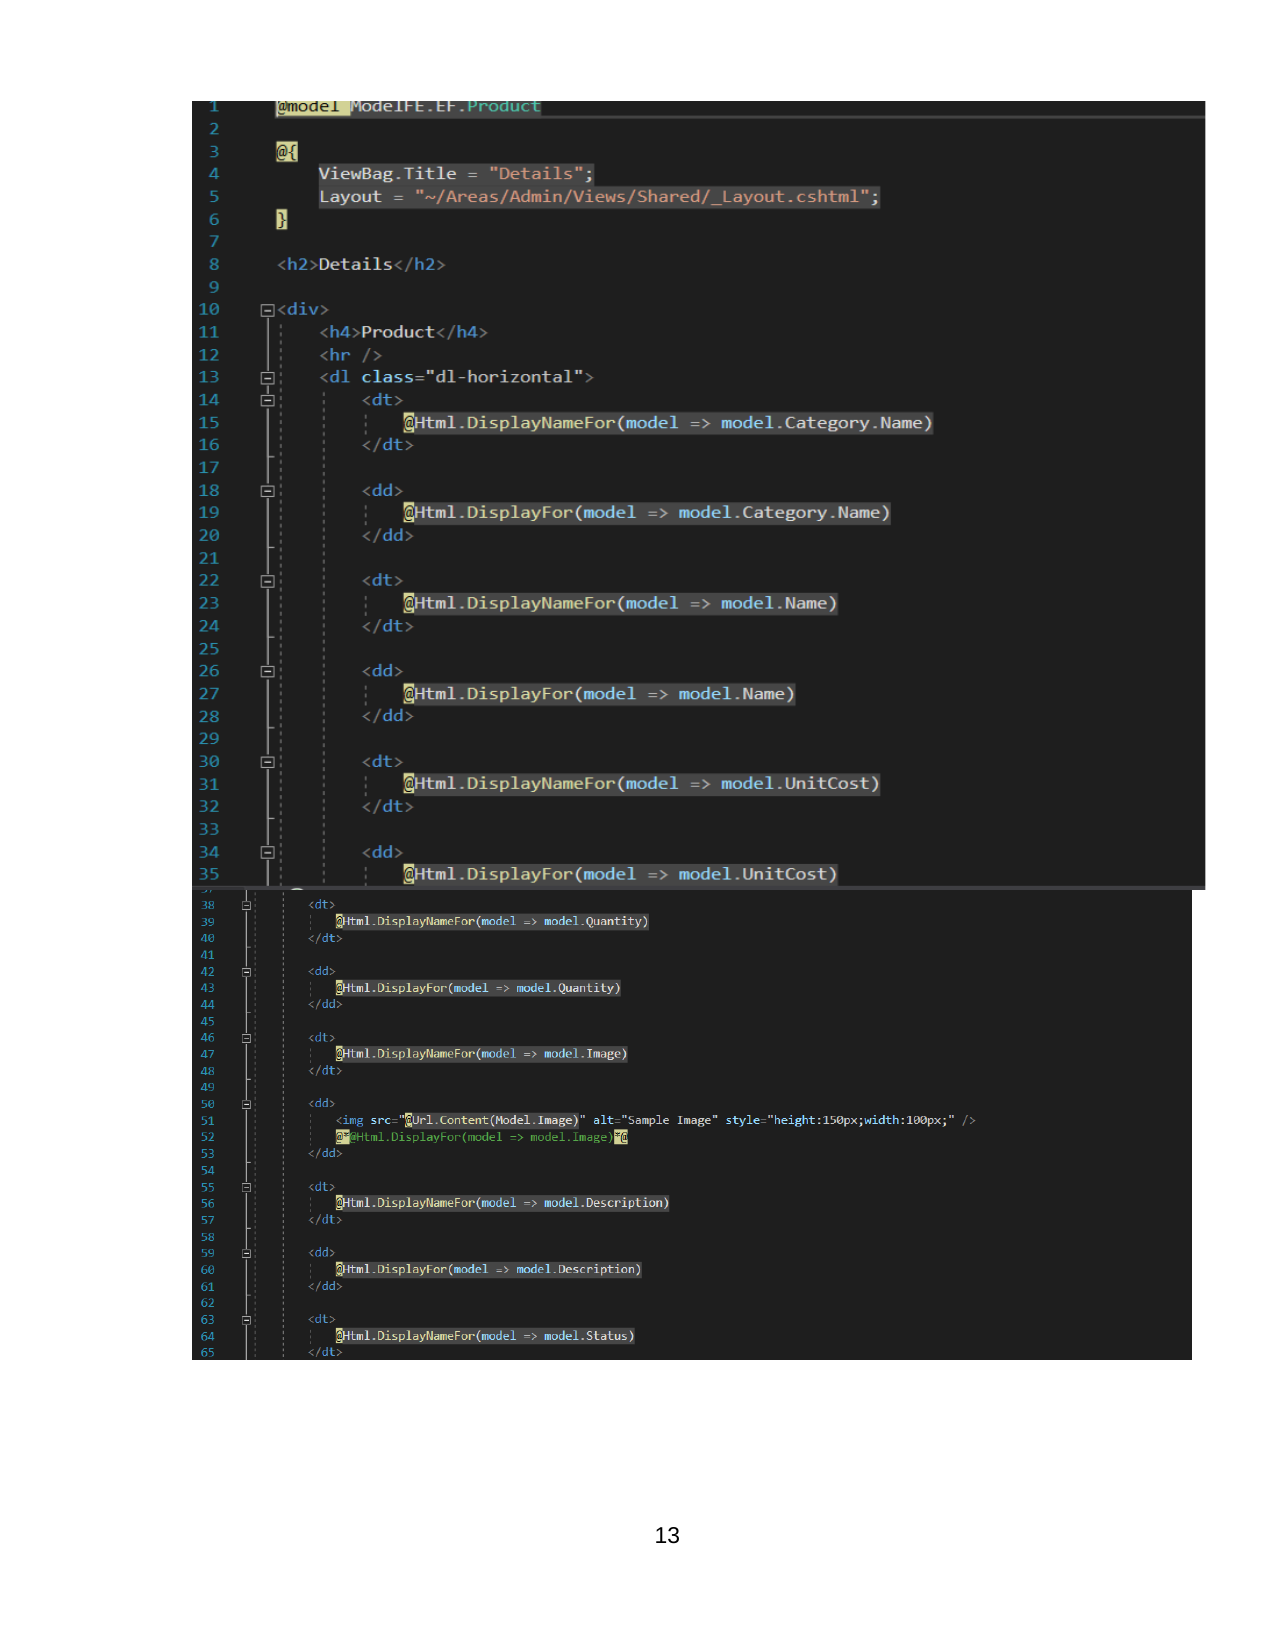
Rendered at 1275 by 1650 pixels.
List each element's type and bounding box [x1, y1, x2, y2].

picture [192, 101, 1206, 1360]
